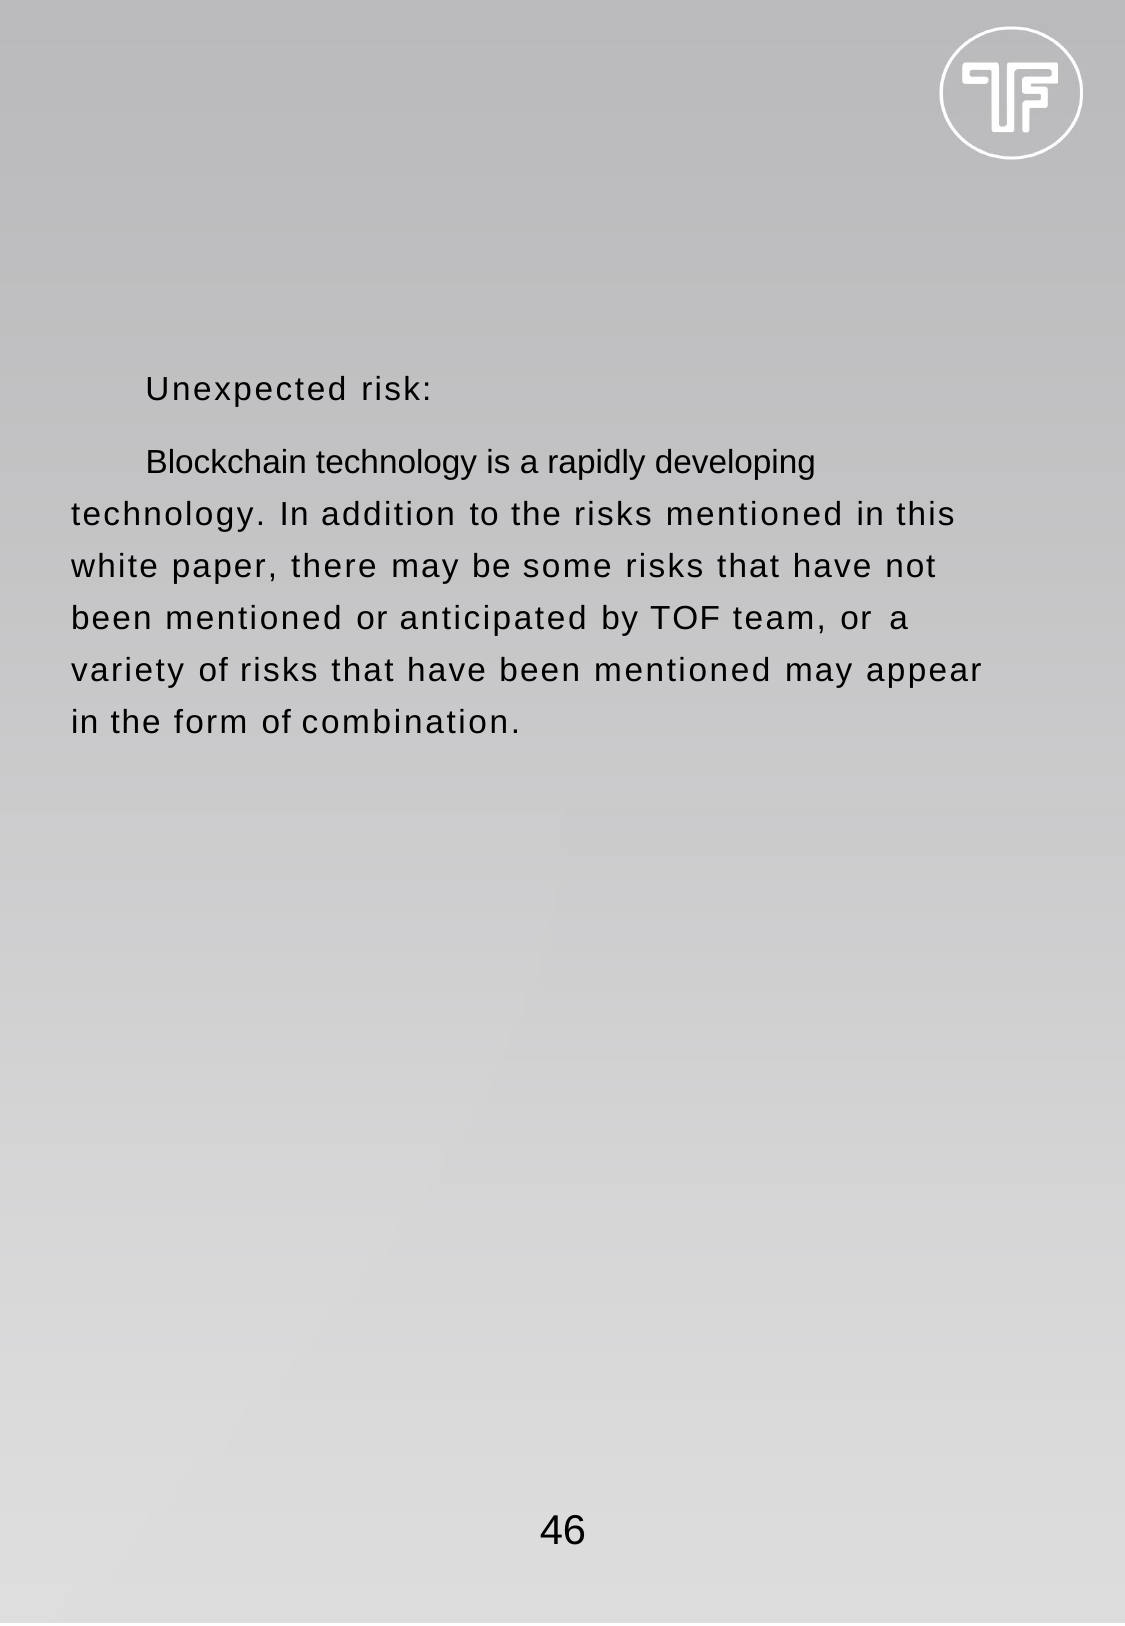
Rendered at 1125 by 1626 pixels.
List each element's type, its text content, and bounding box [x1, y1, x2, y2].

text Unexpected risk: [145, 369, 1100, 407]
picture [0, 0, 1125, 1623]
text technology. In addition to the risks mentioned in this white paper, there may be some risks that have not been mentioned or anticipated by TOF team, or a [71, 494, 977, 636]
subtitle 46 [86, 1505, 1039, 1553]
text variety of risks that have been mentioned may appear in the form of combination. [71, 650, 1004, 740]
text Blockchain technology is a rapidly developing [145, 442, 1100, 480]
